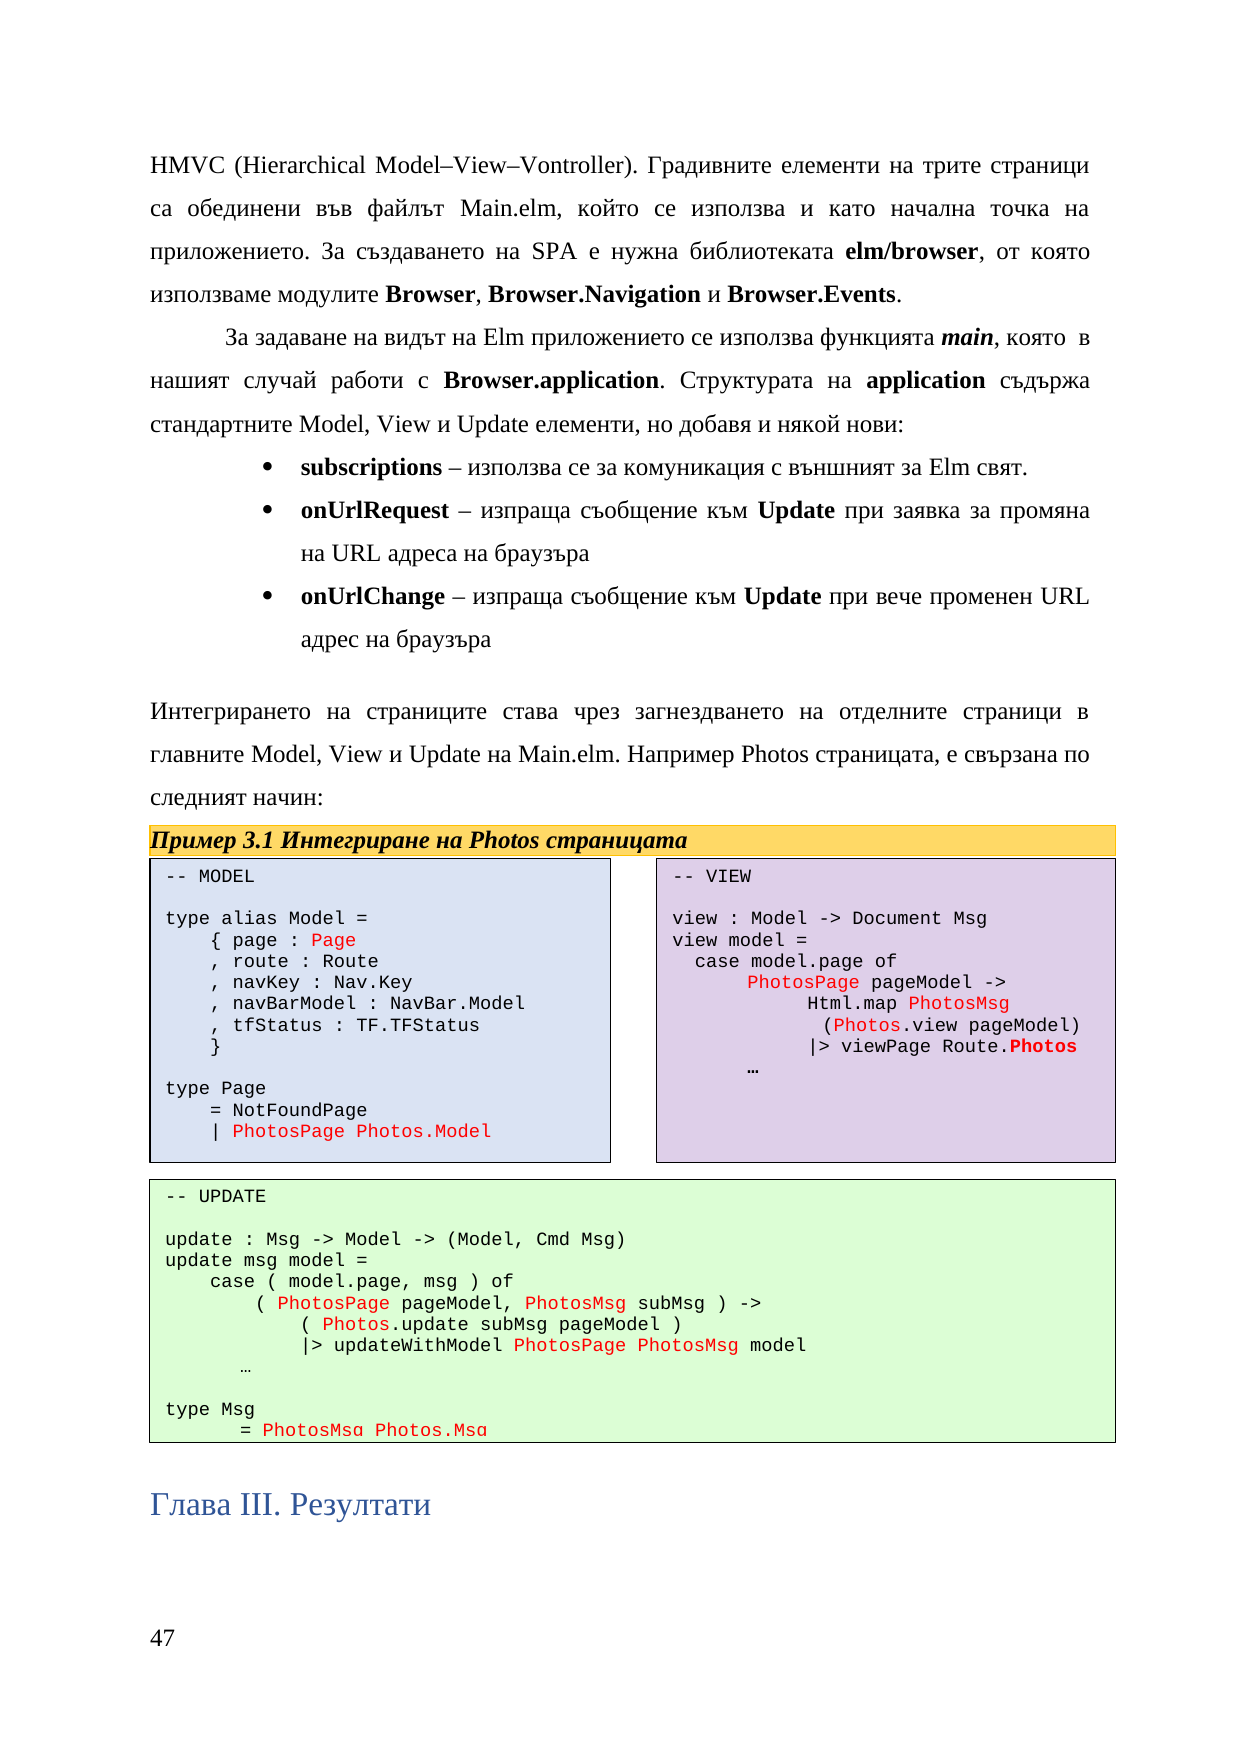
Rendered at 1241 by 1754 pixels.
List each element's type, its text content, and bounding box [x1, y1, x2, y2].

subtitle Глава III. Резултати [150, 1484, 1090, 1522]
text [150, 150, 1090, 308]
list subscriptions – използва се за комуникация с външният за Elm свят. [263, 452, 1090, 481]
text За задаване на видът на Elm приложението се използва функцията main, която в нашият случай работи с Browser.application. Структурата на application съдържа стандартните Мodel, View и Update елементи, но добавя и някой нови: [150, 322, 1090, 437]
list onUrlRequest – изпраща съобщение към Update при заявка за промяна на URL адреса на браузъра [263, 495, 1090, 567]
text Интегрирането на страниците става чрез загнездването на отделните страници в главните Model, View и Update на Main.elm. Например Photos страницата, е свързана по следният начин: [150, 696, 1090, 811]
list onUrlChange – изпраща съобщение към Update при вече променен URL адрес на браузъра [263, 581, 1090, 653]
